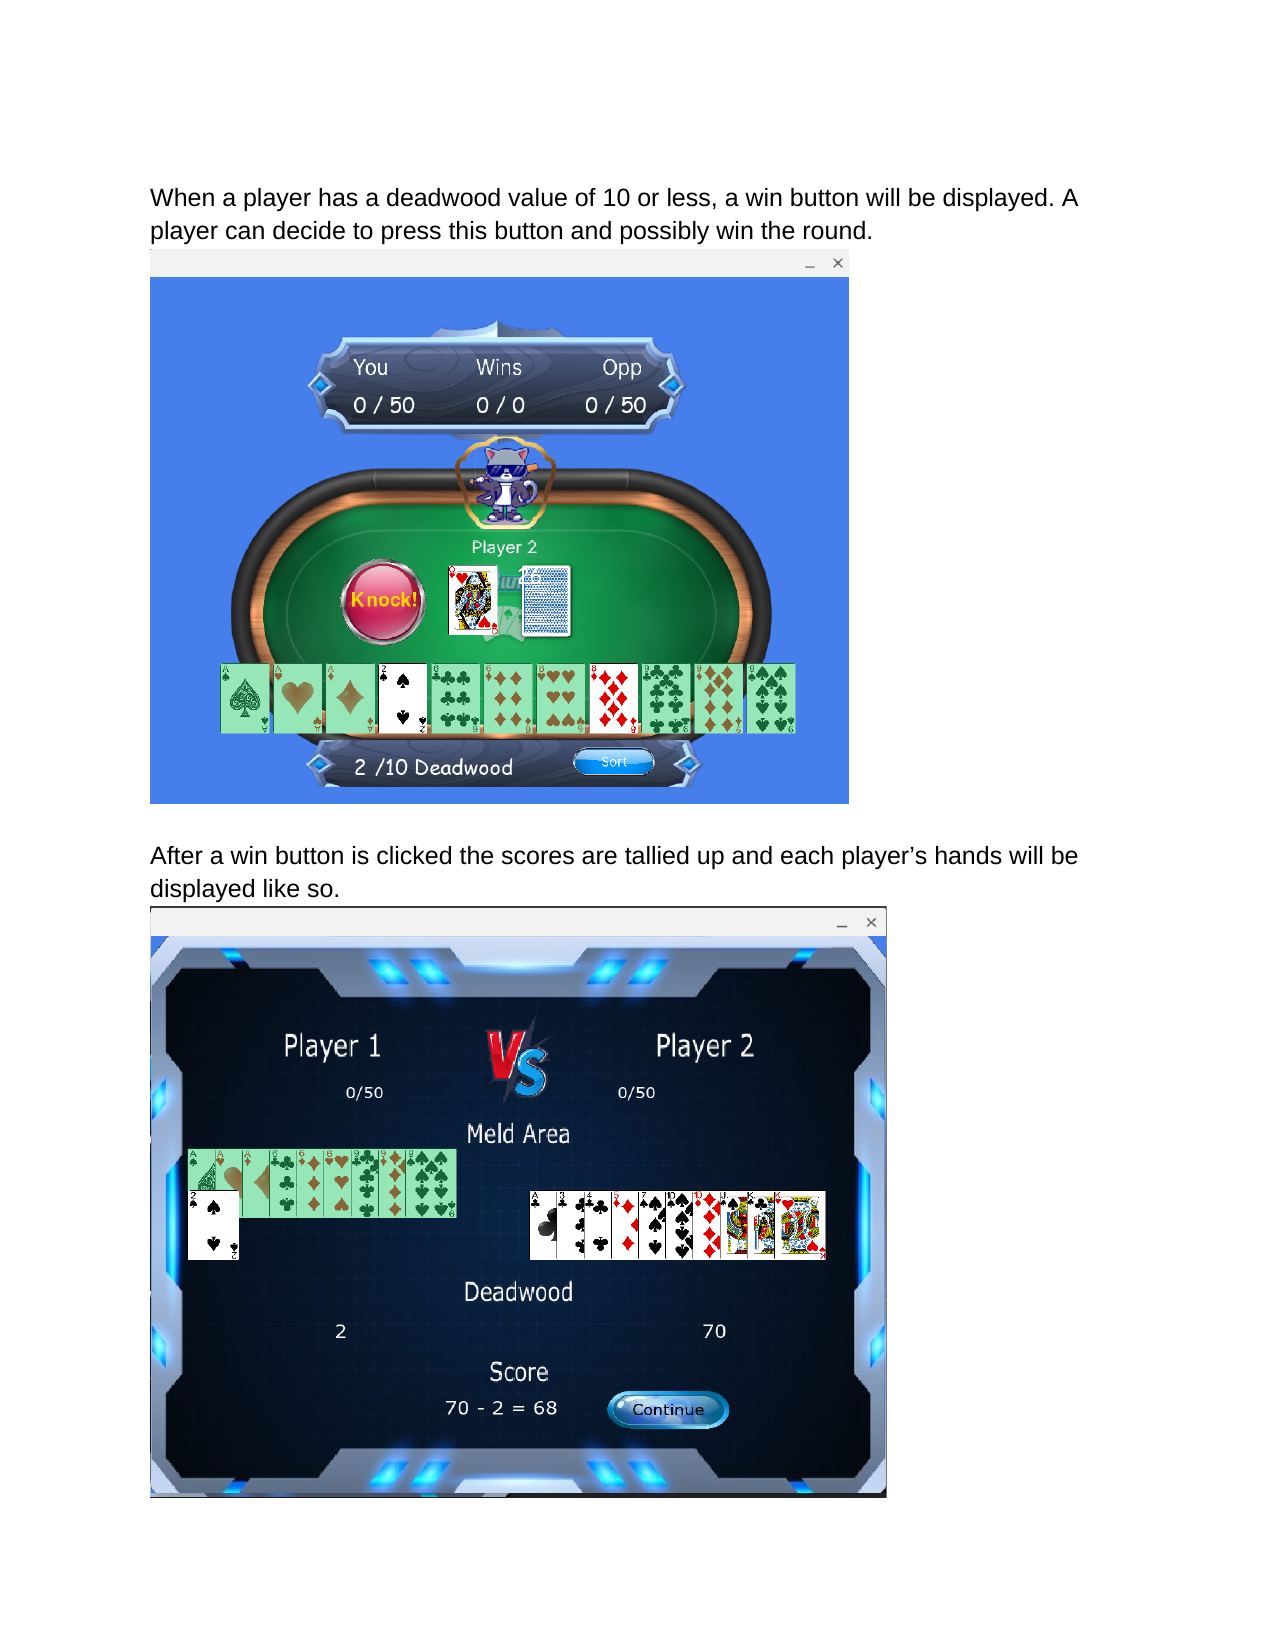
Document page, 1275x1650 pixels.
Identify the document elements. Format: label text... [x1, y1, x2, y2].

picture [150, 906, 887, 1498]
text When a player has a deadwood value of 10 or less, a win button will be displayed. A player can decide to press this button and possibly win the round. [150, 183, 1125, 245]
picture [150, 249, 849, 804]
